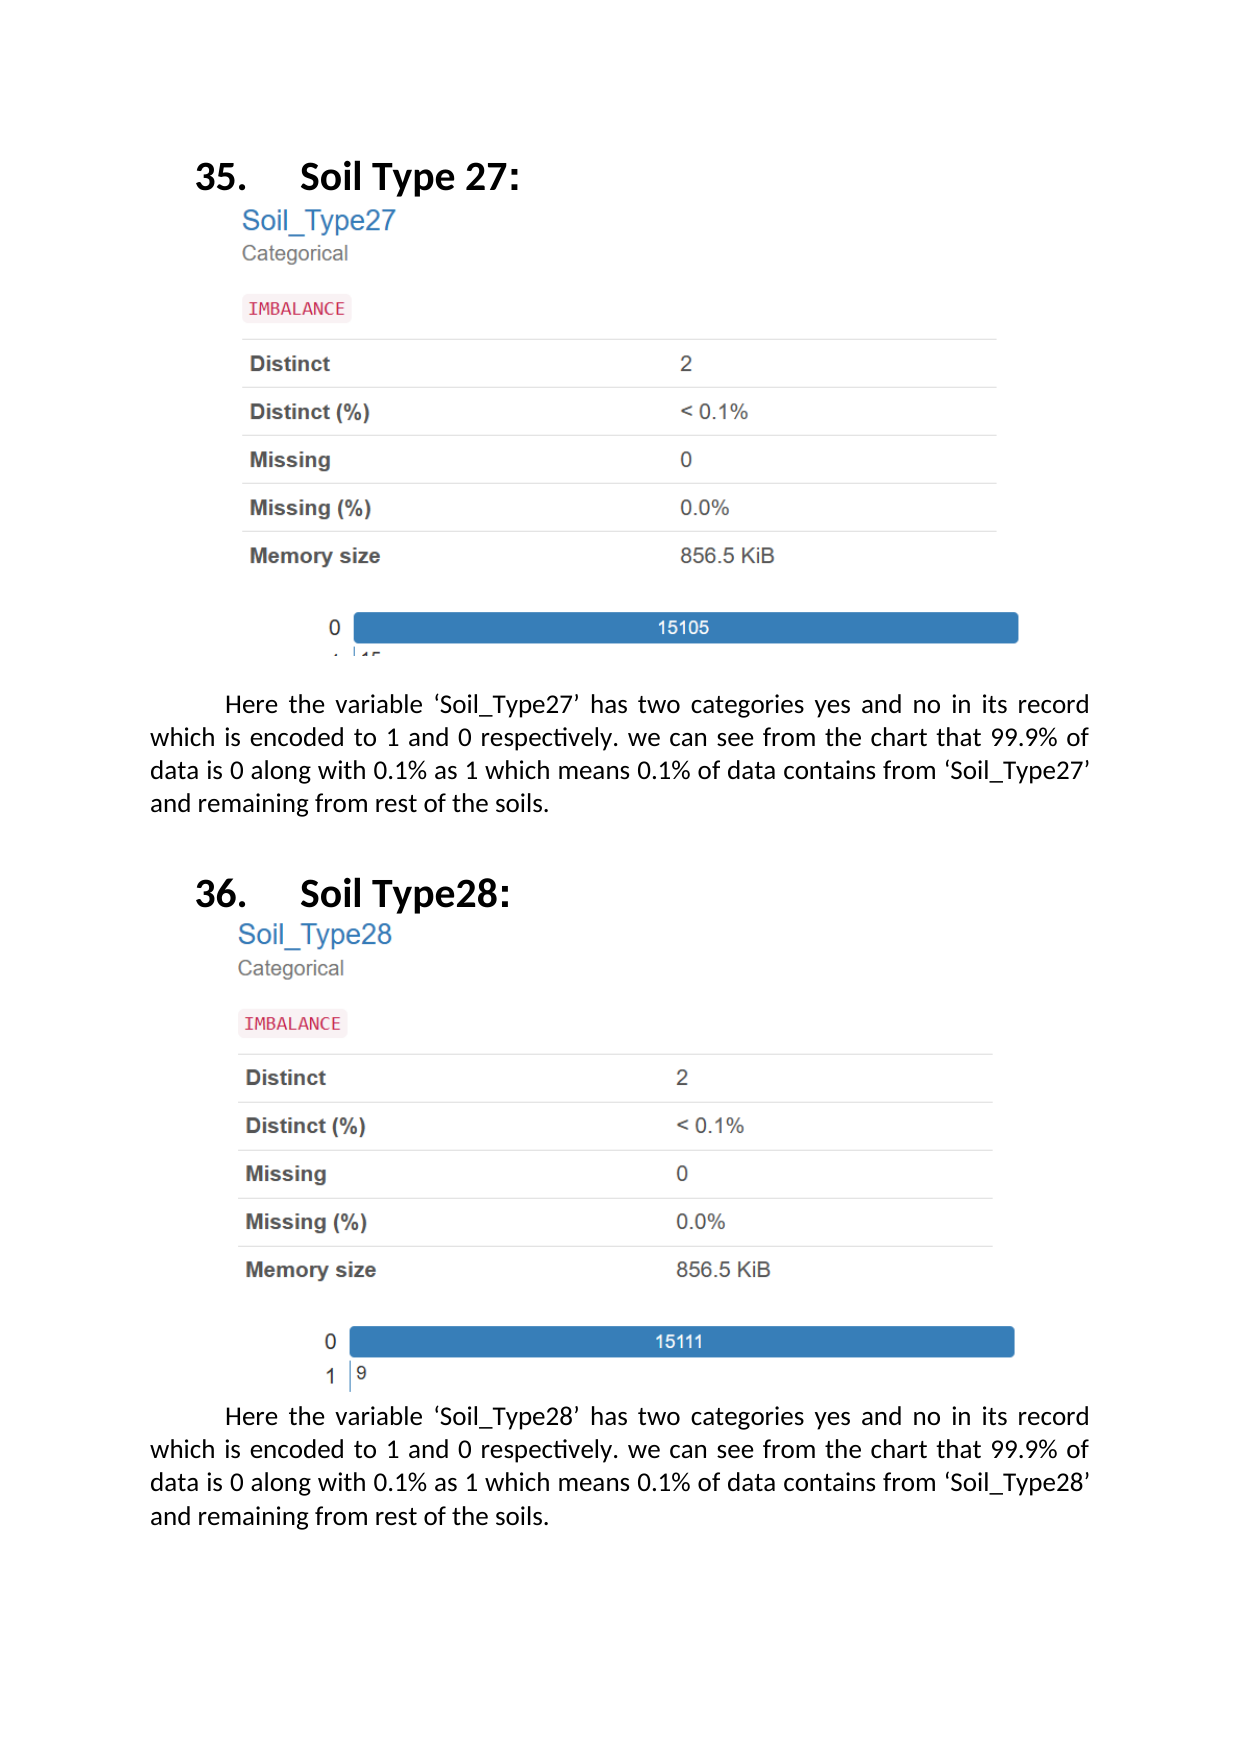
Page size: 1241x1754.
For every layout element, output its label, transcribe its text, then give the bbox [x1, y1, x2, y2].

picture [236, 917, 1025, 1394]
text Here the variable ‘Soil_Type27’ has two categories yes and no in its record which is encoded to 1 and 0 respectively. we can see from the chart that 99.9% of data is 0 along with 0.1% as 1 which means 0.1% of data contains from ‘Soil_Type27’ and remaining from rest of the soils. [150, 687, 1090, 819]
picture [236, 200, 1032, 656]
text Here the variable ‘Soil_Type28’ has two categories yes and no in its record which is encoded to 1 and 0 respectively. we can see from the chart that 99.9% of data is 0 along with 0.1% as 1 which means 0.1% of data contains from ‘Soil_Type28’ and remaining from rest of the soils. [150, 1399, 1090, 1532]
